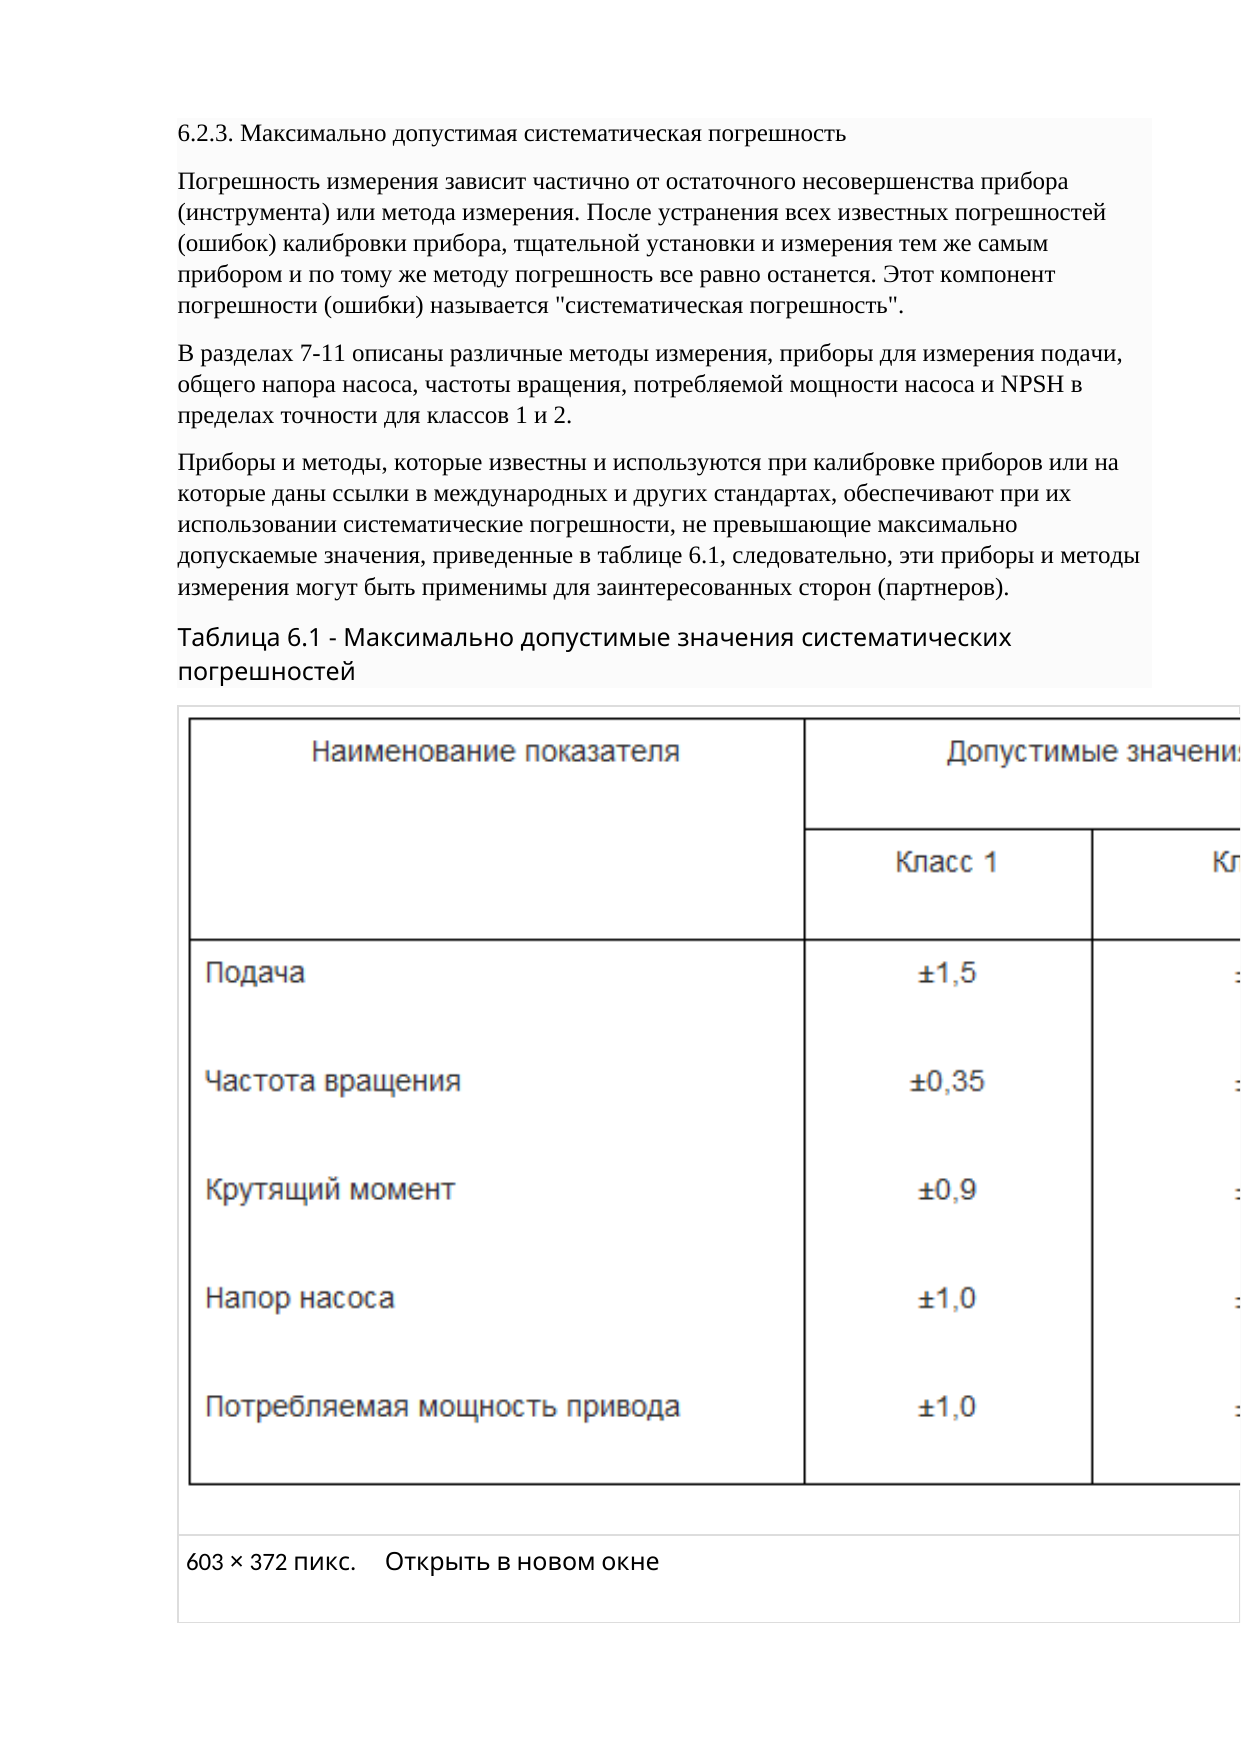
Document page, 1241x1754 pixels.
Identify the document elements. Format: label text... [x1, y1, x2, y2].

text Приборы и методы, которые известны и используются при калибровке приборов или на которые даны ссылки в международных и других стандартах, обеспечивают при их использовании систематические погрешности, не превышающие максимально допускаемые значения, приведенные в таблице 6.1, следовательно, эти приборы и методы измерения могут быть применимы для заинтересованных сторон (партнеров). [177, 447, 1152, 600]
picture [185, 714, 1241, 1490]
text В разделах 7-11 описаны различные методы измерения, приборы для измерения подачи, общего напора насоса, частоты вращения, потребляемой мощности насоса и NPSH в пределах точности для классов 1 и 2. [177, 338, 1152, 428]
text 6.2.3. Максимально допустимая систематическая погрешность [177, 118, 1152, 147]
table_cell 603 × 372 пикс. Открыть в новом окне [179, 1536, 1239, 1622]
table_header [179, 707, 1239, 1534]
text Погрешность измерения зависит частично от остаточного несовершенства прибора (инструмента) или метода измерения. После устранения всех известных погрешностей (ошибок) калибровки прибора, тщательной установки и измерения тем же самым прибором и по тому же методу погрешность все равно останется. Этот компонент погрешности (ошибки) называется "систематическая погрешность". [177, 166, 1152, 319]
subtitle Таблица 6.1 - Максимально допустимые значения систематических погрешностей [177, 620, 1152, 688]
